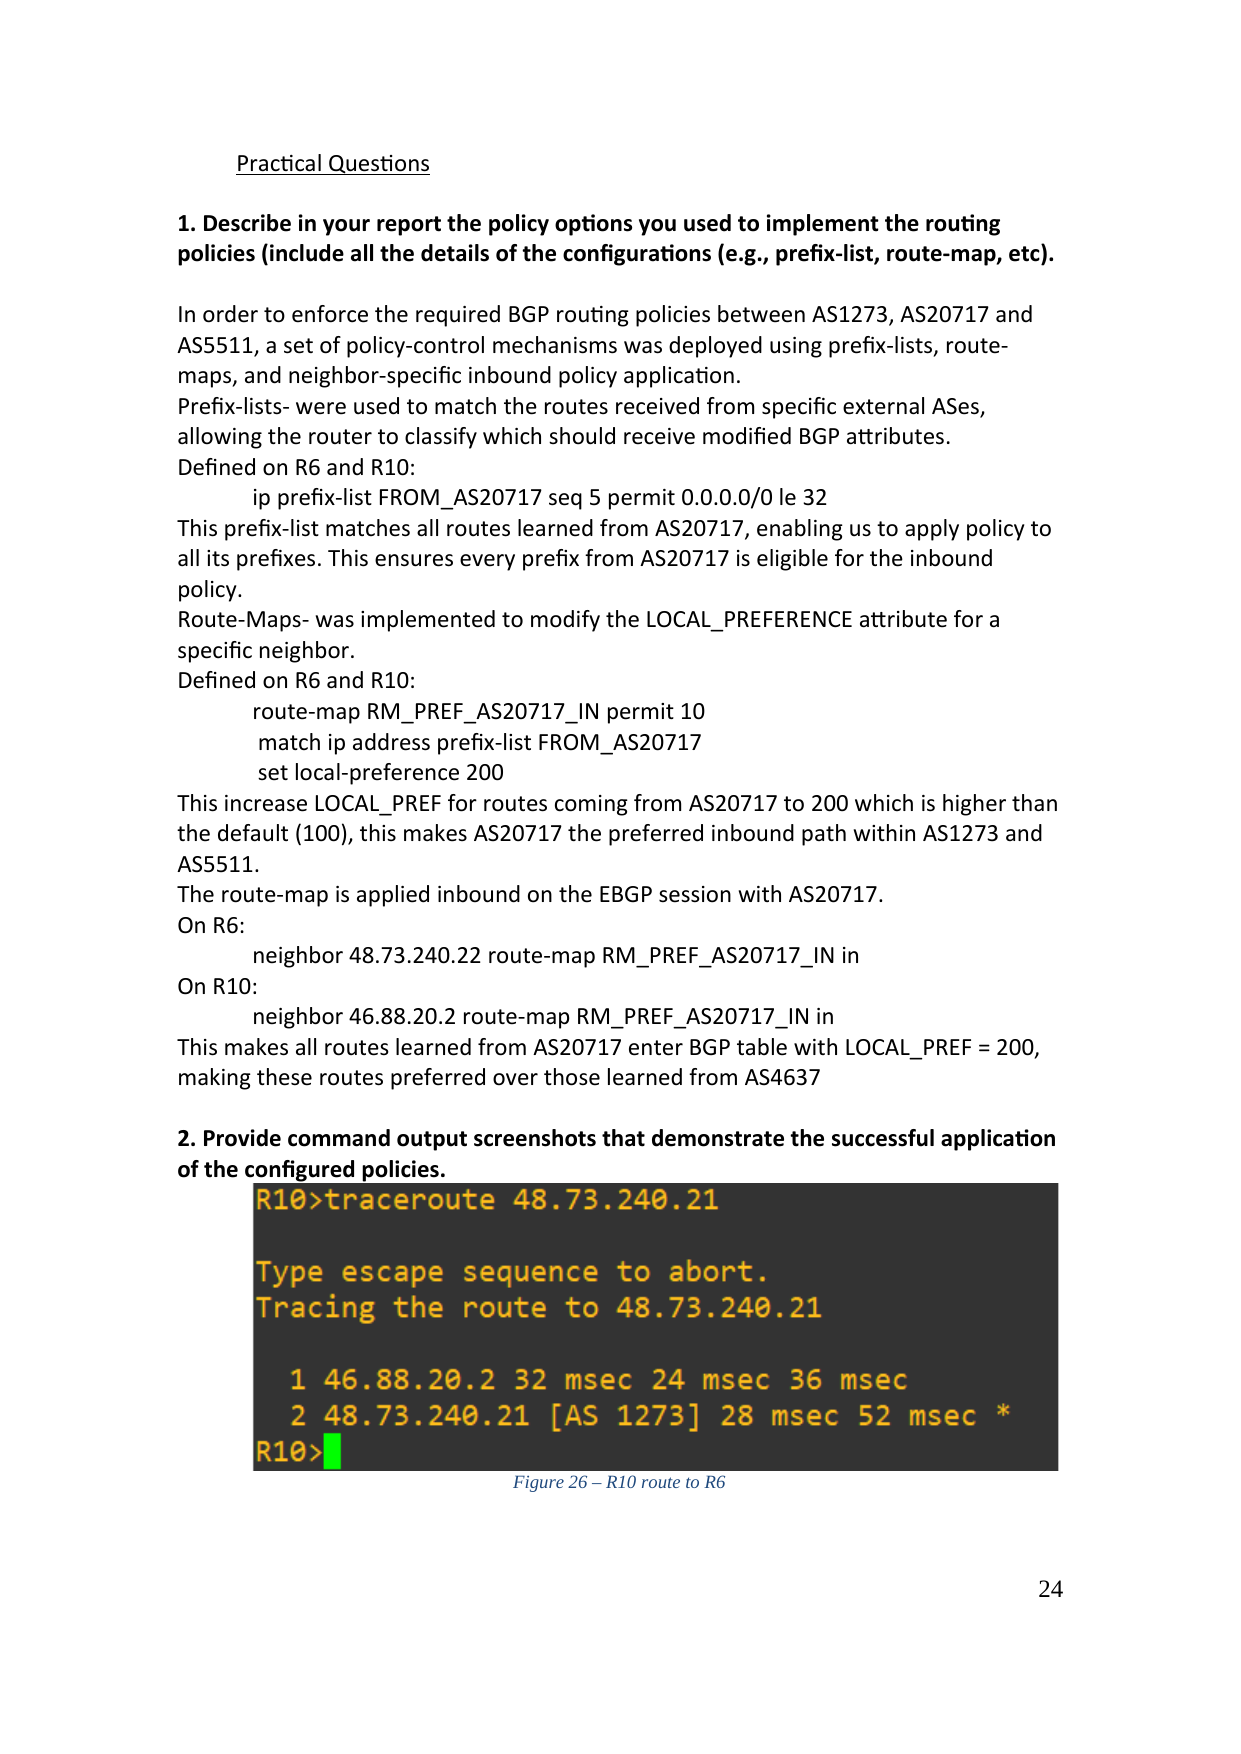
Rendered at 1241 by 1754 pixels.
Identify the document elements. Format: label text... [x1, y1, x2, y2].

text Route-Maps- was implemented to modify the LOCAL_PREFERENCE attribute for a specific neighbor. [177, 604, 1063, 665]
subtitle Practical Questions [177, 148, 1063, 178]
text This makes all routes learned from AS20717 enter BGP table with LOCAL_PREF = 200, making these routes preferred over those learned from AS4637 [177, 1031, 1063, 1092]
text This prefix-list matches all routes learned from AS20717, enabling us to apply policy to all its prefixes. This ensures every prefix from AS20717 is eligible for the inbound policy. [177, 512, 1063, 604]
text 1. Describe in your report the policy options you used to implement the routing policies (include all the details of the configurations (e.g., prefix-list, route-map, etc). [177, 207, 1063, 268]
text On R6: [177, 909, 1063, 939]
text On R10: [177, 970, 1063, 1000]
text Defined on R6 and R10: [177, 665, 1063, 695]
text match ip address prefix-list FROM_AS20717 [252, 726, 1063, 756]
text route-map RM_PREF_AS20717_IN permit 10 [252, 695, 1063, 726]
text set local-preference 200 [252, 756, 1063, 787]
text 2. Provide command output screenshots that demonstrate the successful application of the configured policies. [177, 1122, 1063, 1183]
text This increase LOCAL_PREF for routes coming from AS20717 to 200 which is higher than the default (100), this makes AS20717 the preferred inbound path within AS1273 and AS5511. [177, 787, 1063, 878]
text neighbor 46.88.20.2 route-map RM_PREF_AS20717_IN in [177, 1000, 1063, 1031]
text The route-map is applied inbound on the EBGP session with AS20717. [177, 878, 1063, 909]
picture [252, 1183, 1059, 1471]
text ip prefix-list FROM_AS20717 seq 5 permit 0.0.0.0/0 le 32 [177, 482, 1063, 512]
text neighbor 48.73.240.22 route-map RM_PREF_AS20717_IN in [177, 939, 1063, 970]
text In order to enforce the required BGP routing policies between AS1273, AS20717 and AS5511, a set of policy-control mechanisms was deployed using prefix-lists, route-maps, and neighbor-specific inbound policy application. [177, 298, 1063, 390]
text Prefix-lists- were used to match the routes received from specific external ASes, allowing the router to classify which should receive modified BGP attributes. [177, 390, 1063, 451]
text Figure 26 – R10 route to R6 [177, 1471, 1063, 1493]
text Defined on R6 and R10: [177, 451, 1063, 482]
